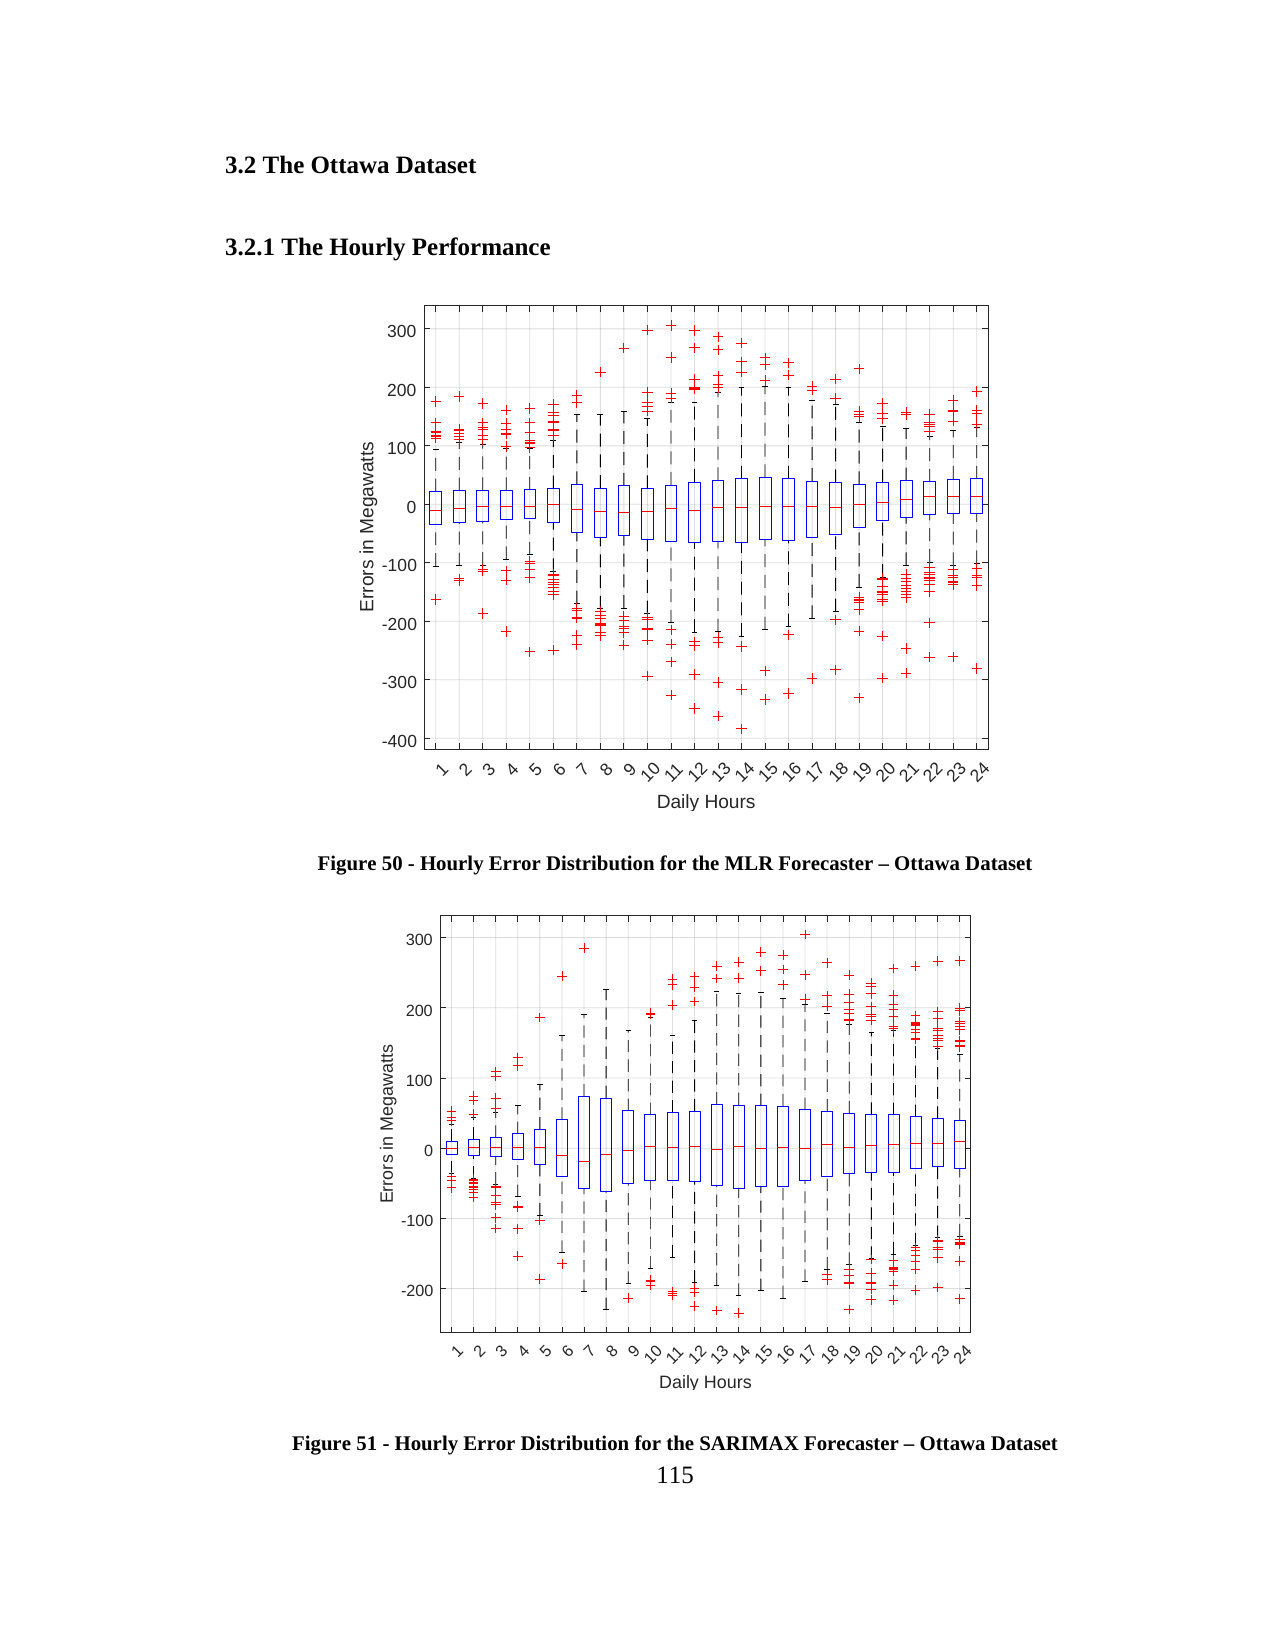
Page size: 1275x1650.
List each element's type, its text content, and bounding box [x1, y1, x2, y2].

text Figure 51 - Hourly Error Distribution for the SARIMAX Forecaster – Ottawa Dataset [225, 1431, 1125, 1455]
subtitle 3.2 The Ottawa Dataset [225, 150, 1125, 179]
text Figure 50 - Hourly Error Distribution for the MLR Forecaster – Ottawa Dataset [225, 851, 1125, 875]
subtitle 3.2.1 The Hourly Performance [225, 232, 1125, 261]
